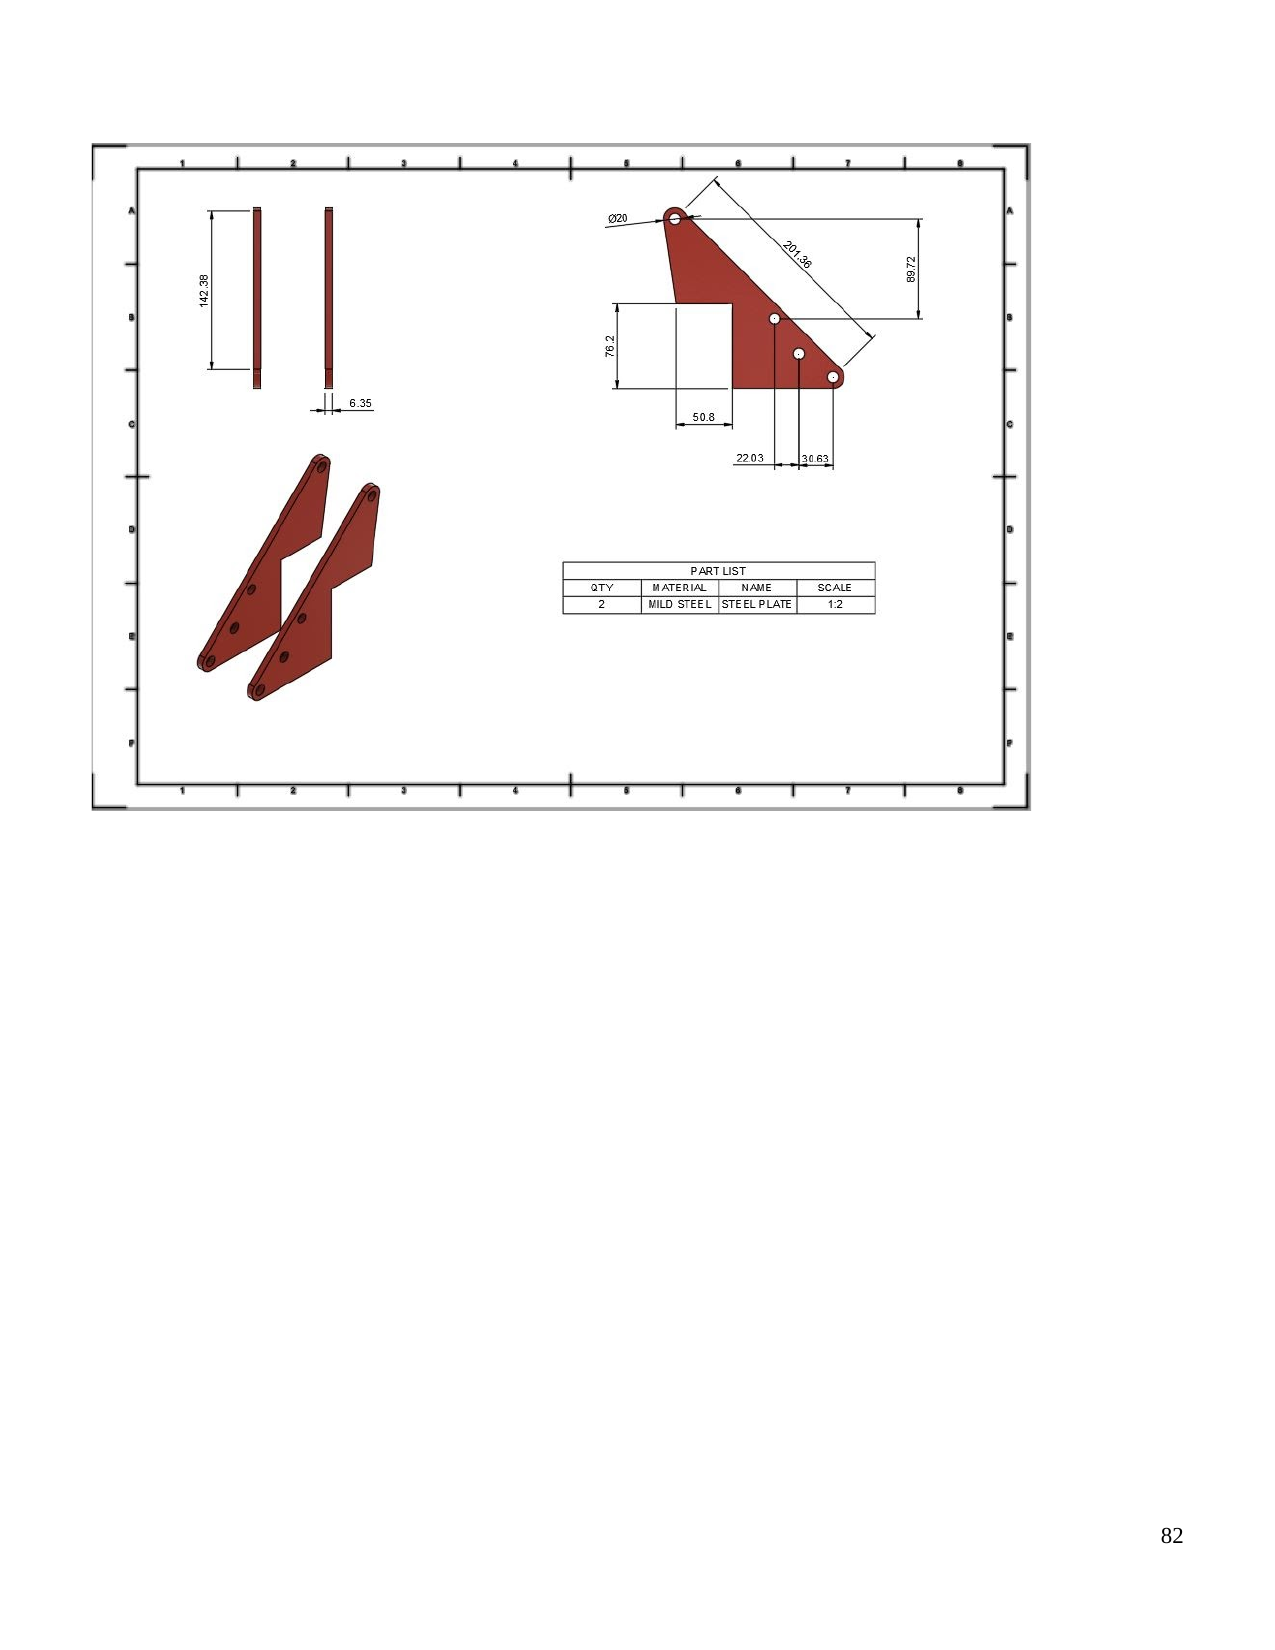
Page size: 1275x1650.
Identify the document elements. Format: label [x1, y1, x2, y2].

picture [91, 143, 1032, 811]
